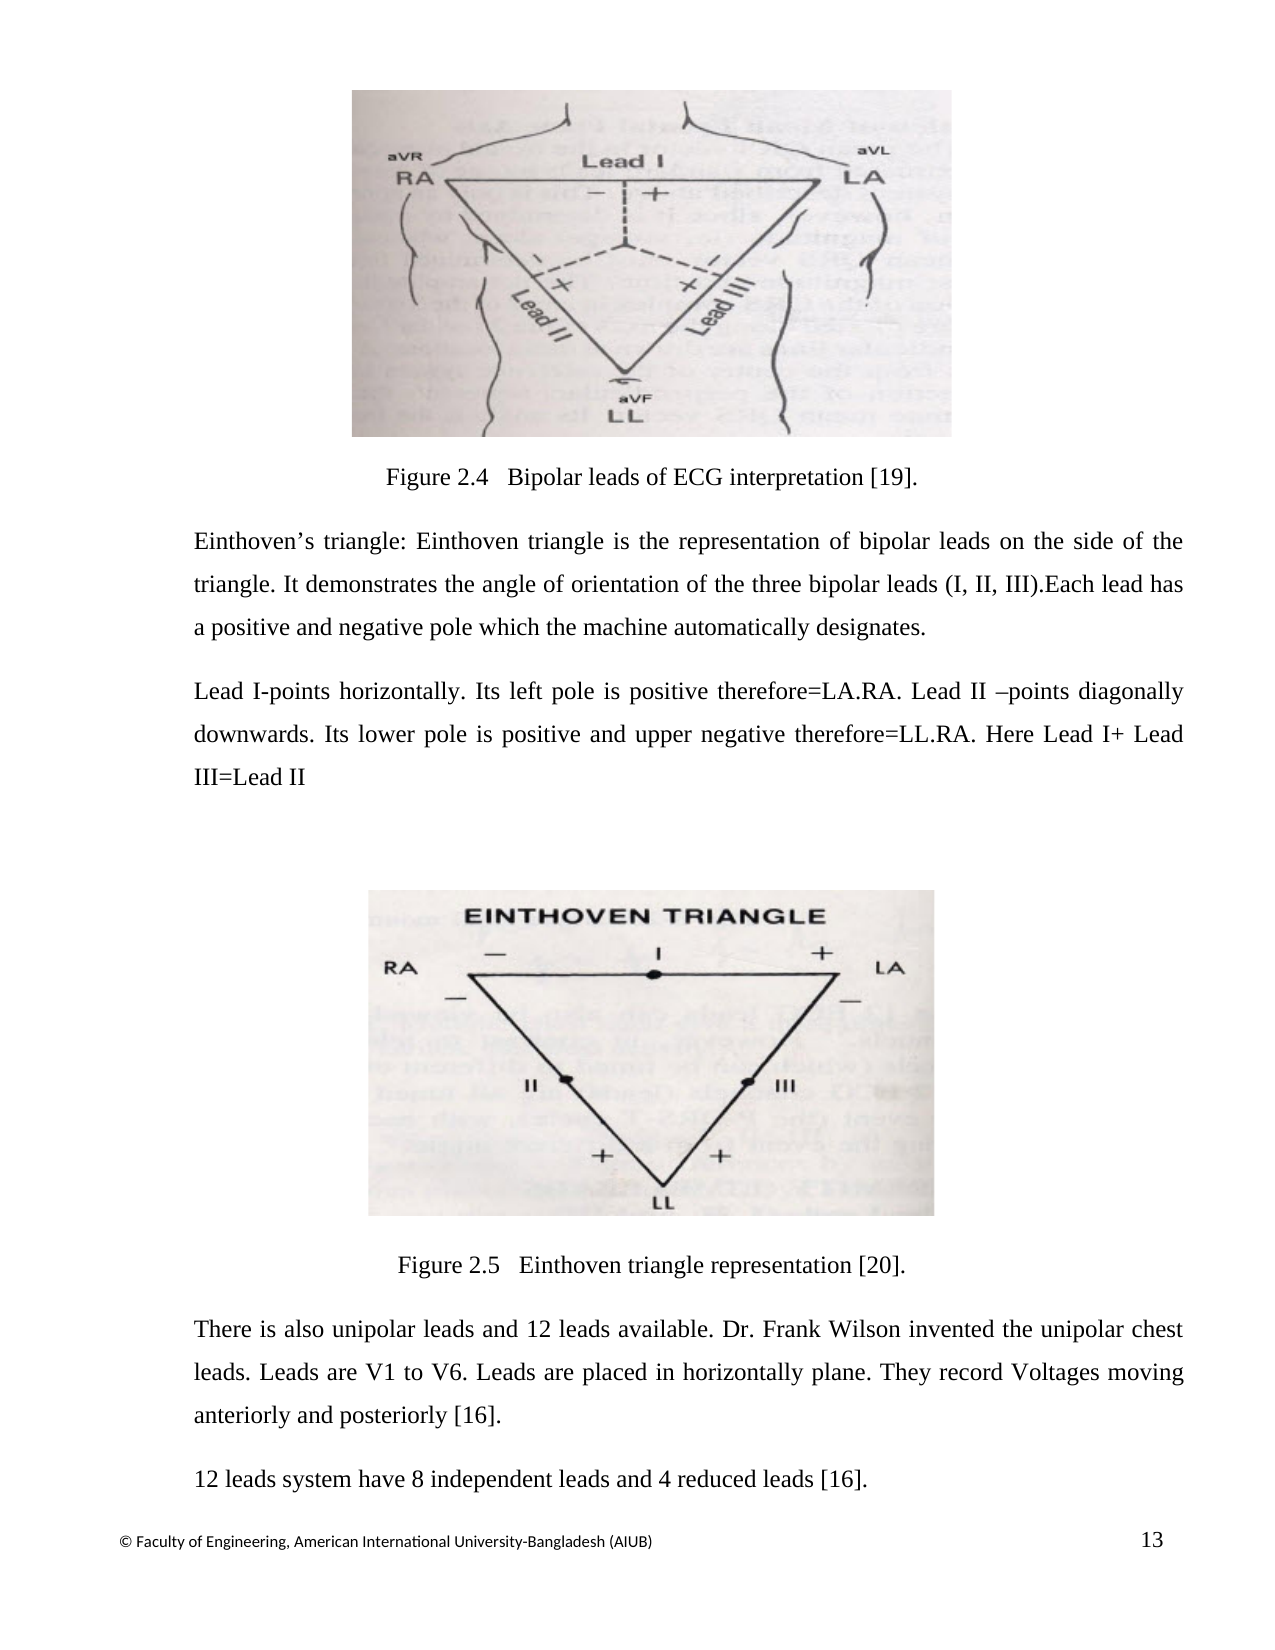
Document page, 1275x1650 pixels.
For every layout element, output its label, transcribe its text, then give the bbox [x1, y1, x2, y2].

text 12 leads system have 8 independent leads and 4 reduced leads [16]. [193, 1464, 1185, 1493]
text There is also unipolar leads and 12 leads available. Dr. Frank Wilson invented the unipolar chest leads. Leads are V1 to V6. Leads are placed in horizontally plane. They record Voltages moving anteriorly and posteriorly [16]. [193, 1314, 1185, 1429]
picture [351, 90, 952, 437]
text Figure 2.4 Bipolar leads of ECG interpretation [19]. [118, 462, 1185, 491]
picture [368, 890, 936, 1216]
text Figure 2.5 Einthoven triangle representation [20]. [118, 1250, 1185, 1279]
text Einthoven’s triangle: Einthoven triangle is the representation of bipolar leads on the side of the triangle. It demonstrates the angle of orientation of the three bipolar leads (I, II, III).Each lead has a positive and negative pole which the machine automatically designates. [193, 526, 1185, 641]
text Lead I-points horizontally. Its left pole is positive therefore=LA.RA. Lead II –points diagonally downwards. Its lower pole is positive and upper negative therefore=LL.RA. Here Lead I+ Lead III=Lead II [193, 676, 1185, 791]
